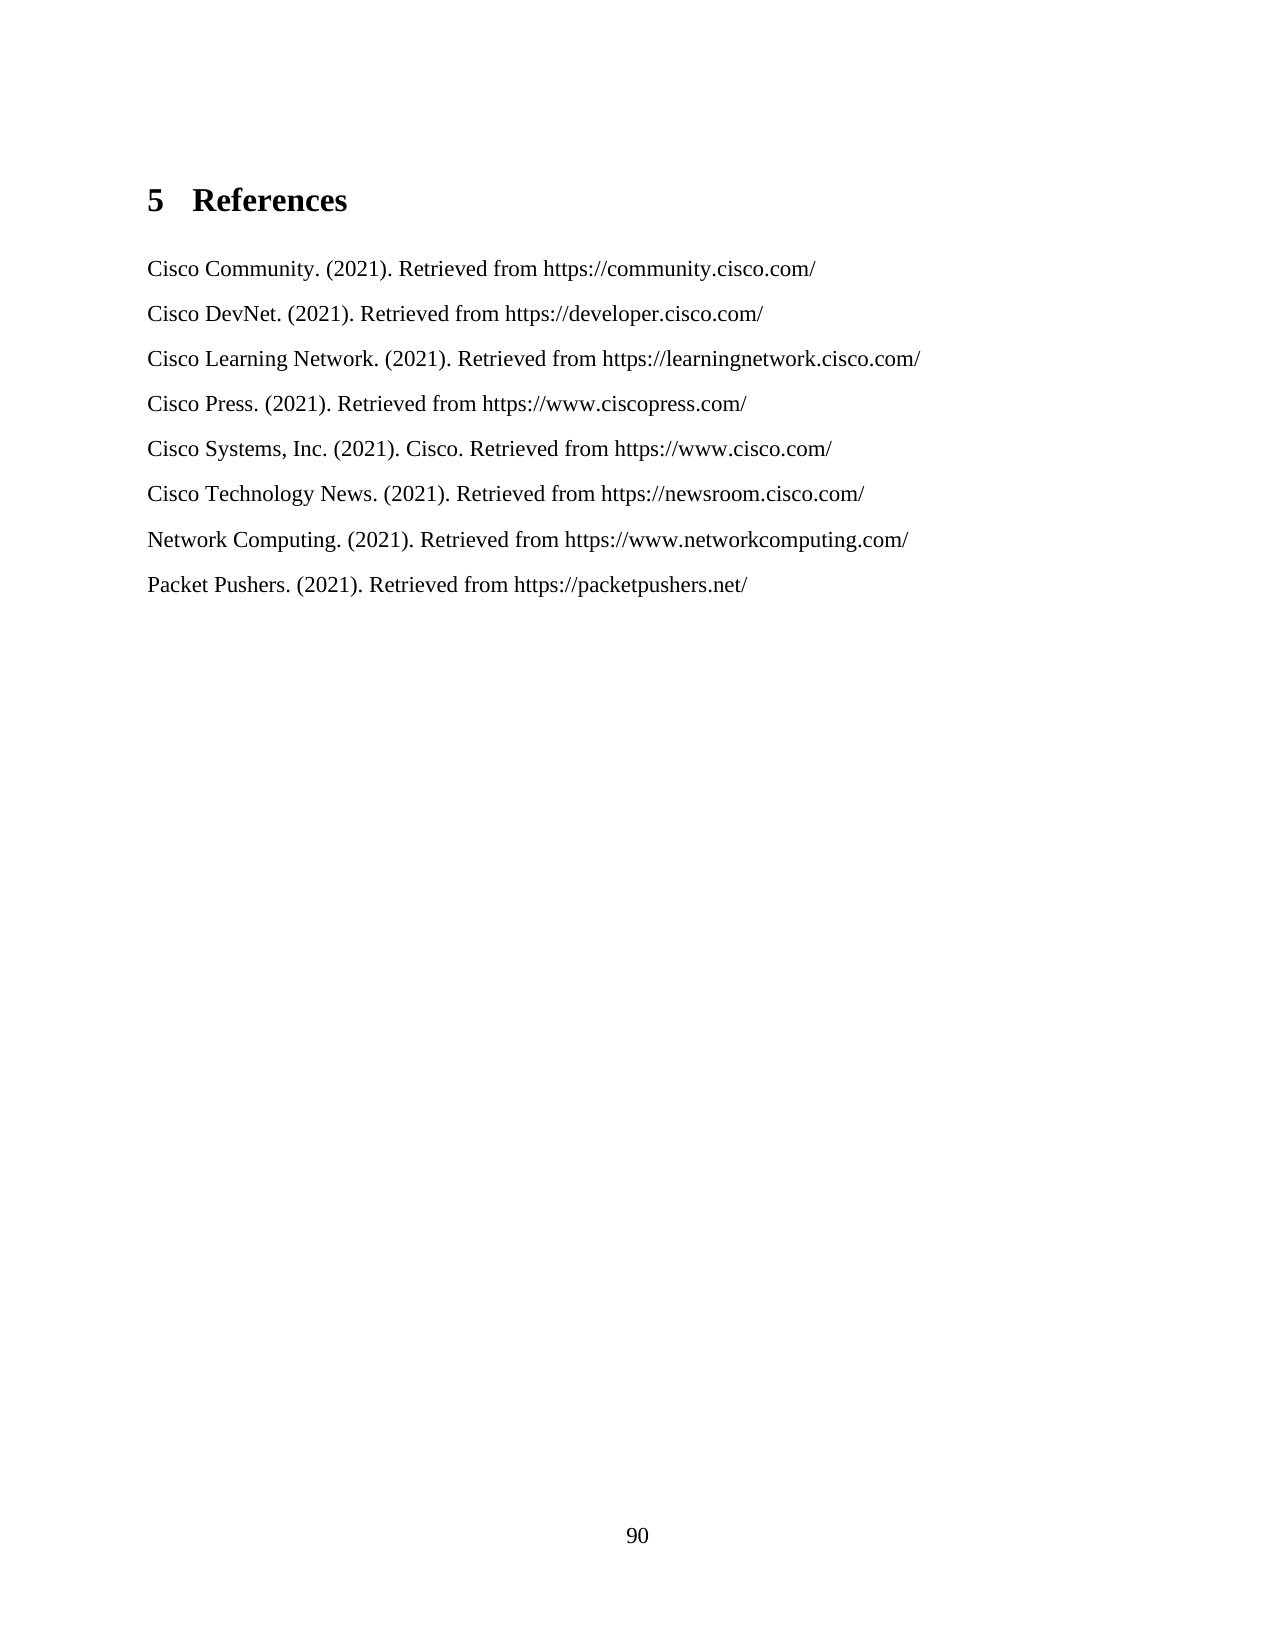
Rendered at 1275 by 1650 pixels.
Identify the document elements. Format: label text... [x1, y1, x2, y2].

text Packet Pushers. (2021). Retrieved from https://packetpushers.net/ [147, 571, 1128, 597]
text Cisco Learning Network. (2021). Retrieved from https://learningnetwork.cisco.com/ [147, 345, 1128, 372]
text Cisco Press. (2021). Retrieved from https://www.ciscopress.com/ [147, 390, 1128, 417]
text Cisco Technology News. (2021). Retrieved from https://newsroom.cisco.com/ [147, 481, 1128, 507]
text Cisco Community. (2021). Retrieved from https://community.cisco.com/ [147, 255, 1128, 281]
text Cisco DevNet. (2021). Retrieved from https://developer.cisco.com/ [147, 300, 1128, 326]
text Network Computing. (2021). Retrieved from https://www.networkcomputing.com/ [147, 526, 1128, 552]
subtitle References [147, 180, 1128, 219]
text Cisco Systems, Inc. (2021). Cisco. Retrieved from https://www.cisco.com/ [147, 435, 1128, 462]
